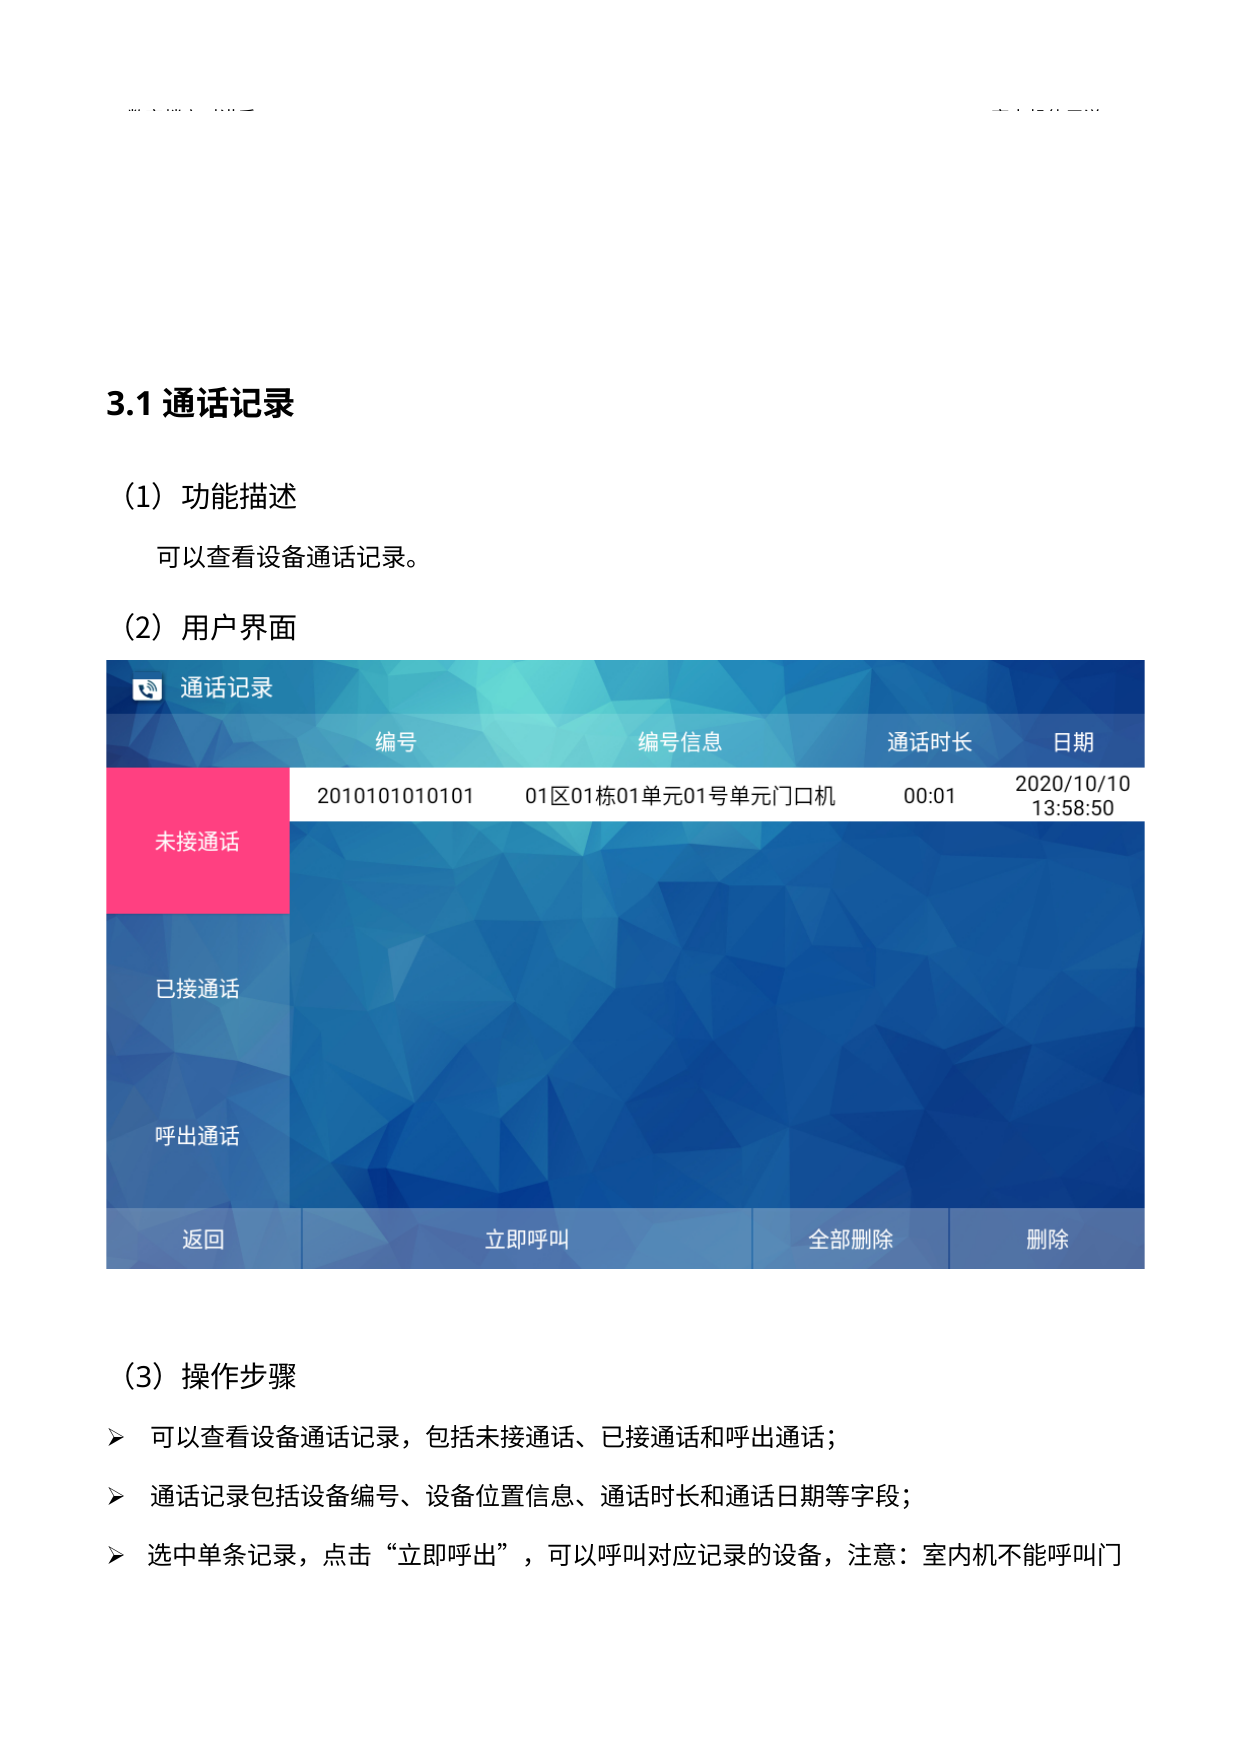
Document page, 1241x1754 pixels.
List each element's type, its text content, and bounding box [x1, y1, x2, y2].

picture [106, 660, 1145, 1269]
text （1）功能描述 [106, 474, 1146, 516]
text （3）操作步骤 [106, 1354, 1146, 1396]
list 可以查看设备通话记录，包括未接通话、已接通话和呼出通话； [106, 1417, 1146, 1454]
subtitle （2）用户界面 [106, 604, 805, 647]
text 可以查看设备通话记录。 [106, 537, 1146, 574]
list 通话记录包括设备编号、设备位置信息、通话时长和通话日期等字段； [106, 1476, 1146, 1513]
subtitle 3.1 通话记录 [106, 376, 1146, 425]
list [106, 1535, 1146, 1571]
